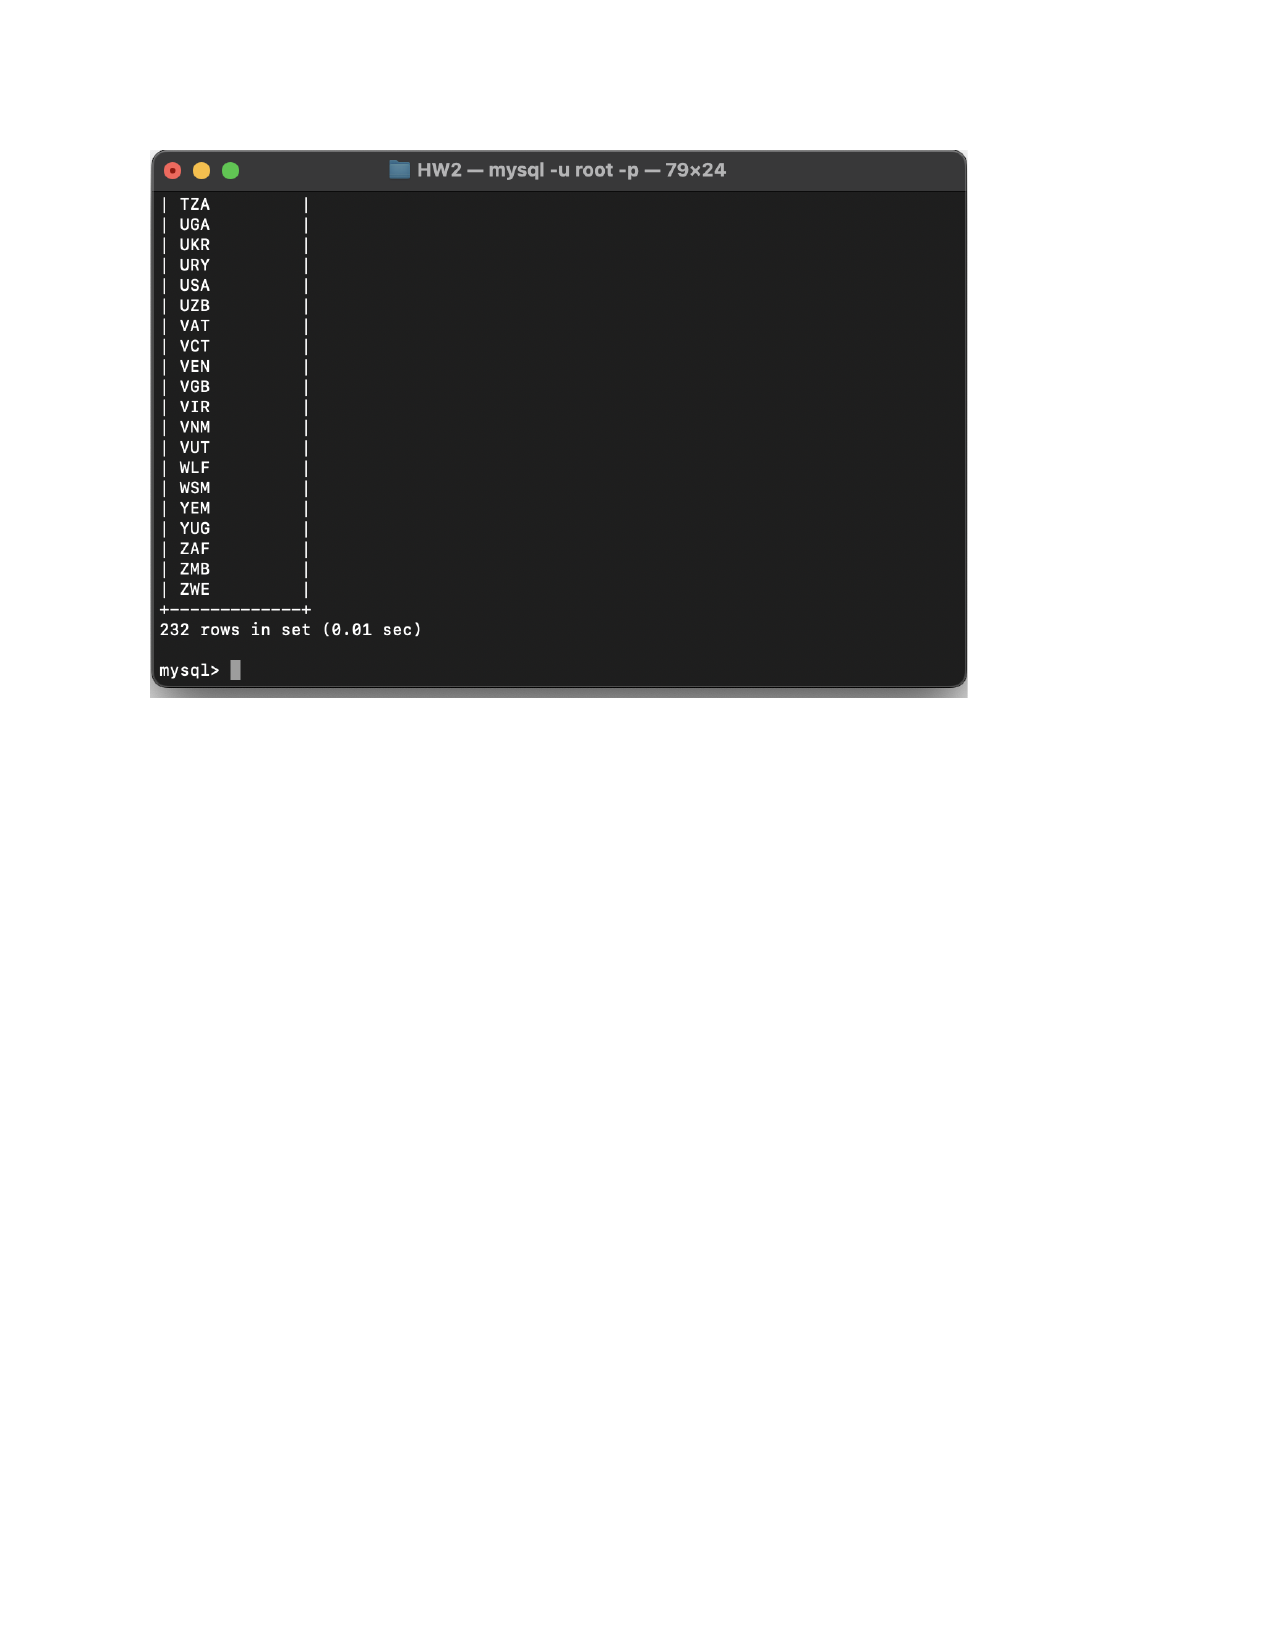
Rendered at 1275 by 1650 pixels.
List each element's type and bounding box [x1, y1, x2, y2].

picture [150, 150, 968, 698]
